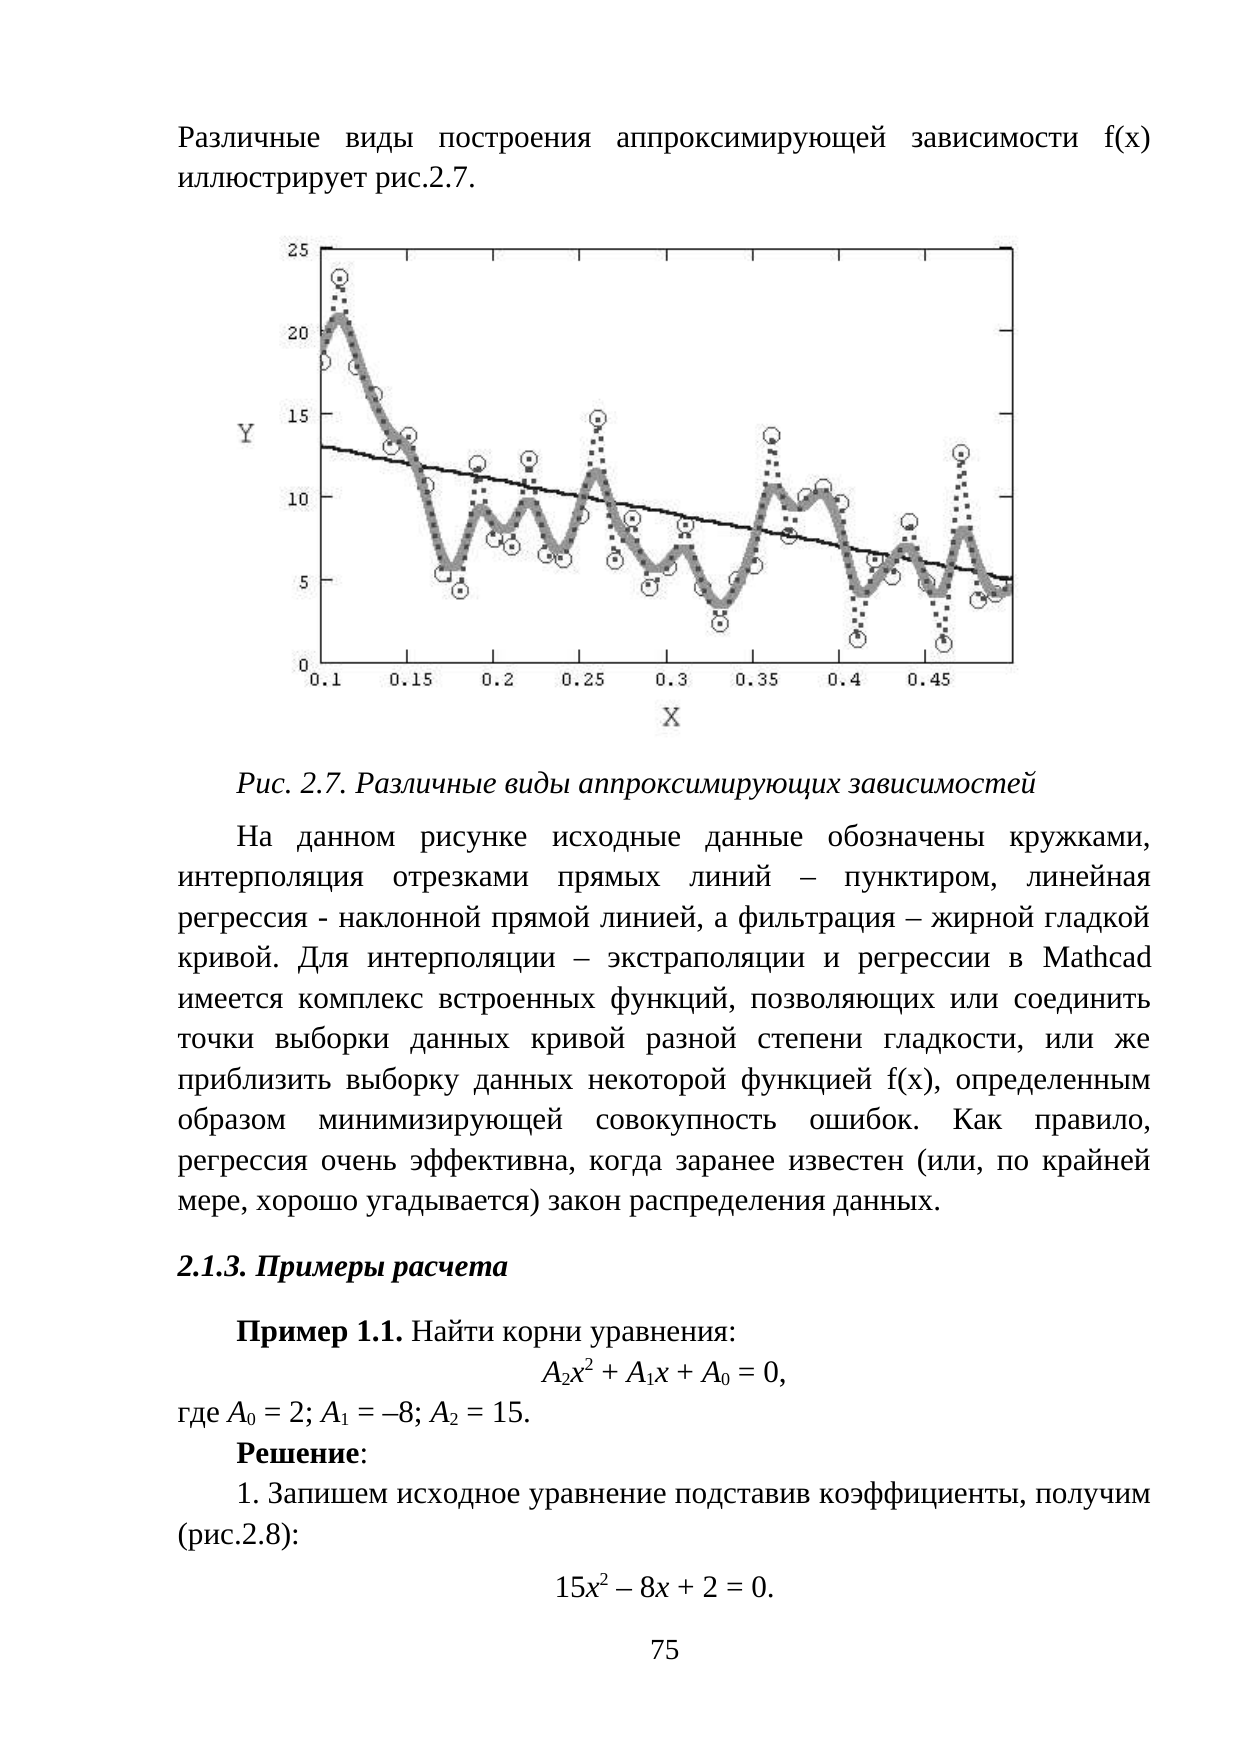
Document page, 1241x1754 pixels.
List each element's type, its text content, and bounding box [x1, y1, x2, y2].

text A2x2 + A1x + A0 = 0, [177, 1353, 1152, 1389]
list Запишем исходное уравнение подставив коэффициенты, получим (рис.2.8): [177, 1475, 1152, 1551]
text Рис. 2.7. Различные виды аппроксимирующих зависимостей [177, 764, 1152, 800]
text 15x2 – 8x + 2 = 0. [177, 1568, 1152, 1604]
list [177, 118, 1152, 194]
subtitle 2.1.3. Примеры расчета [177, 1247, 1152, 1283]
text Решение: [177, 1434, 1152, 1470]
text На данном рисунке исходные данные обозначены кружками, интерполяция отрезками прямых линий – пунктиром, линейная регрессия - наклонной прямой линией, а фильтрация – жирной гладкой кривой. Для интерполяции – экстраполяции и регрессии в Mathcad имеется комплекс встроенных функций, позволяющих или соединить точки выборки данных кривой разной степени гладкости, или же приблизить выборку данных некоторой функцией f(x), определенным образом минимизирующей совокупность ошибок. Как правило, регрессия очень эффективна, когда заранее известен (или, по крайней мере, хорошо угадывается) закон распределения данных. [177, 817, 1152, 1217]
picture [236, 211, 1031, 747]
text где A0 = 2; A1 = –8; A2 = 15. [177, 1394, 1152, 1429]
text Пример 1.1. Найти корни уравнения: [177, 1313, 1152, 1348]
